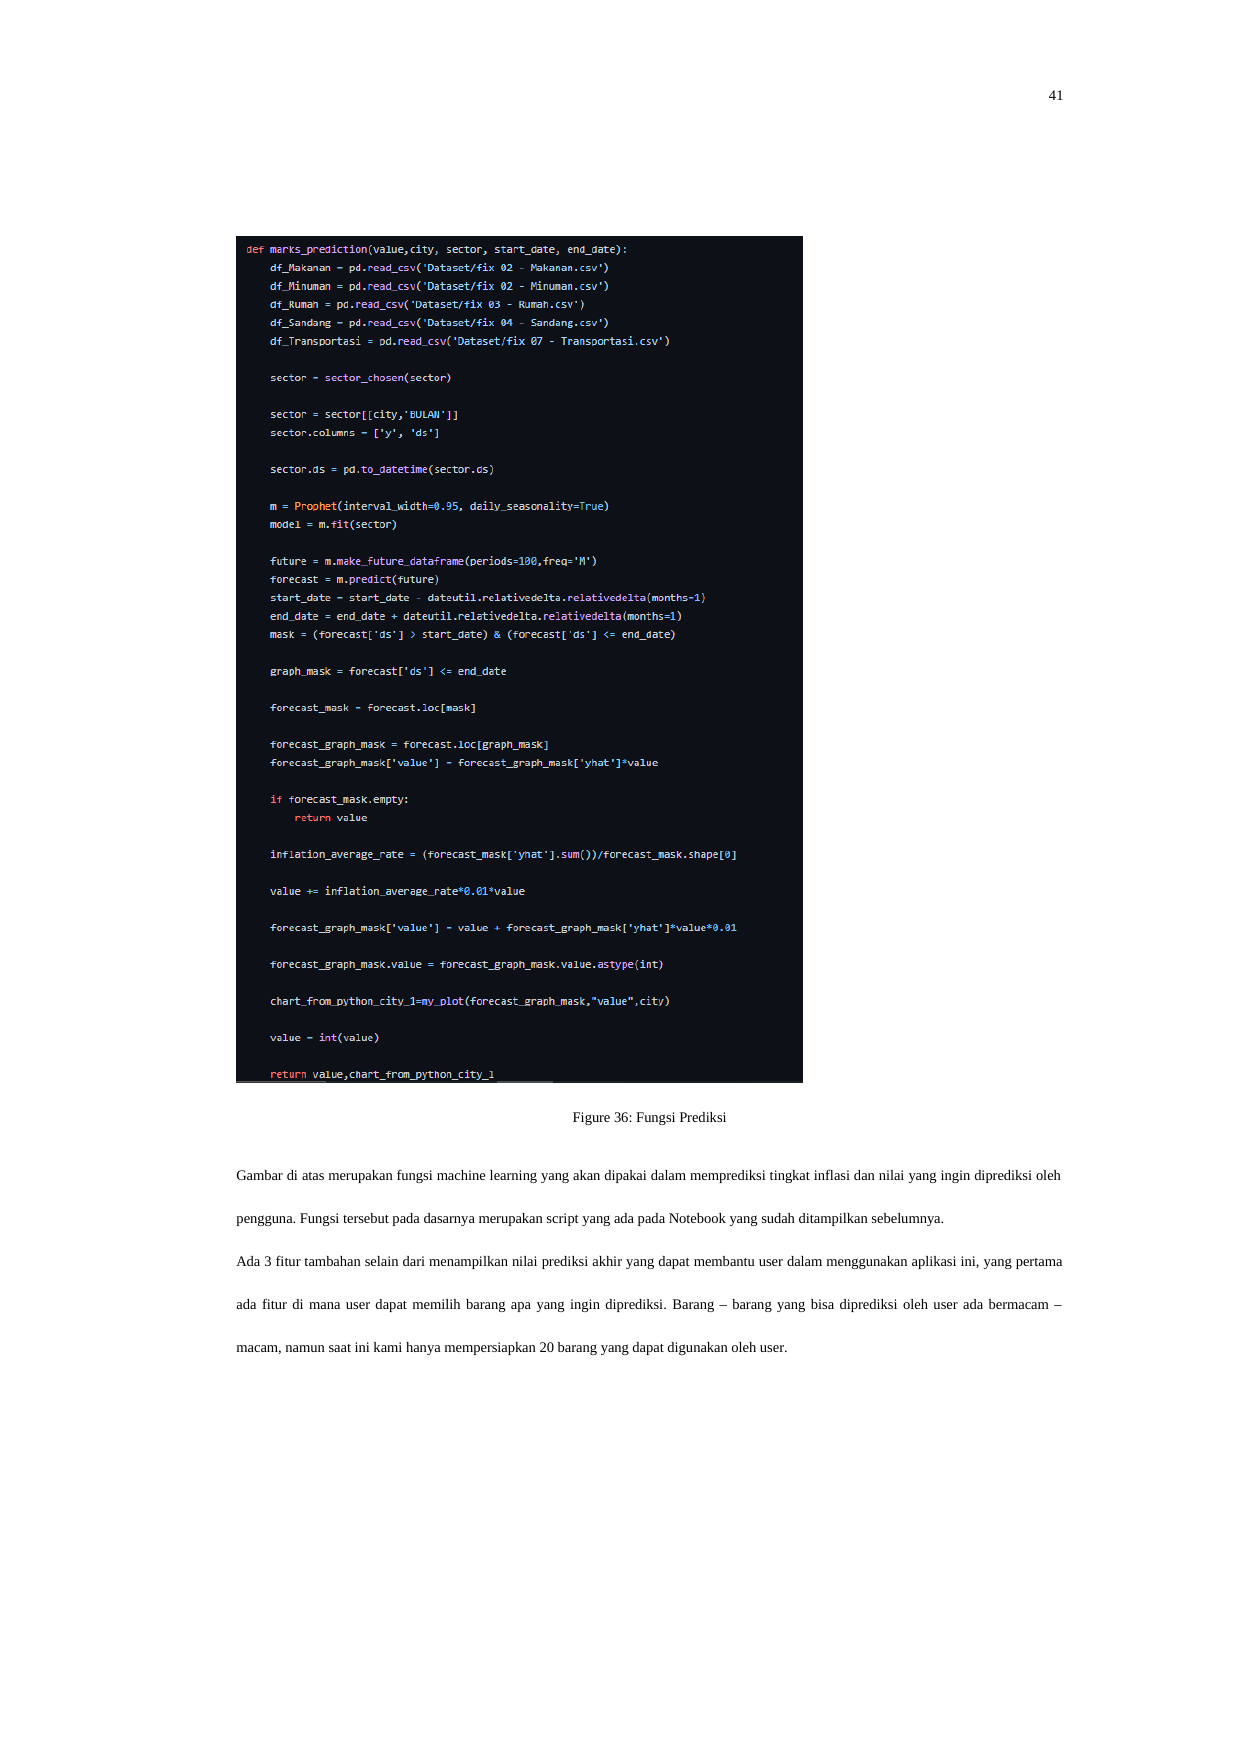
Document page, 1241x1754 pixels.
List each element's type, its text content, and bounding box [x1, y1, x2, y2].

picture [236, 236, 803, 1083]
text Figure 36: Fungsi Prediksi [236, 1097, 1063, 1126]
text Gambar di atas merupakan fungsi machine learning yang akan dipakai dalam memprediksi tingkat inflasi dan nilai yang ingin diprediksi oleh pengguna. Fungsi tersebut pada dasarnya merupakan script yang ada pada Notebook yang sudah ditampilkan sebelumnya. [236, 1154, 1063, 1226]
text Ada 3 fitur tambahan selain dari menampilkan nilai prediksi akhir yang dapat membantu user dalam menggunakan aplikasi ini, yang pertama ada fitur di mana user dapat memilih barang apa yang ingin diprediksi. Barang – barang yang bisa diprediksi oleh user ada bermacam – macam, namun saat ini kami hanya mempersiapkan 20 barang yang dapat digunakan oleh user. [236, 1241, 1063, 1356]
